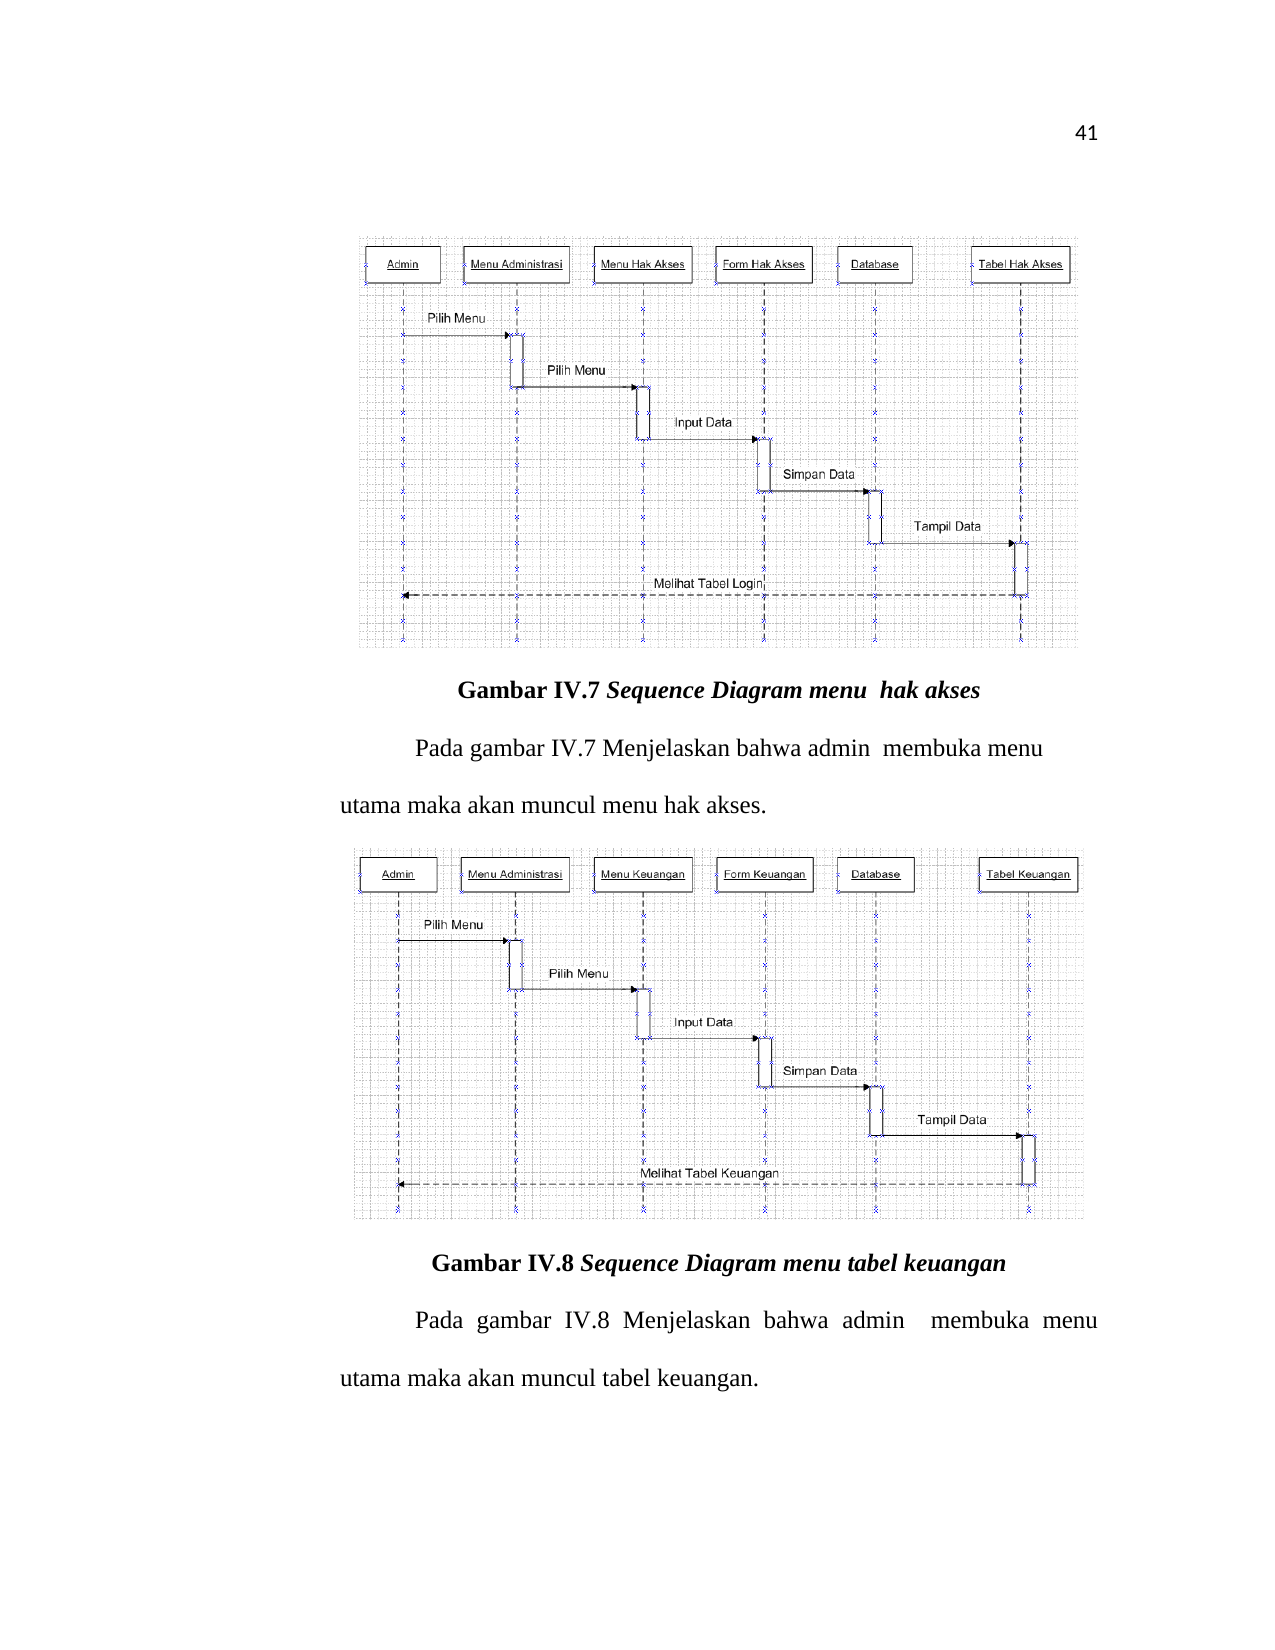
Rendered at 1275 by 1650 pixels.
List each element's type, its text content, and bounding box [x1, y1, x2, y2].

picture [359, 236, 1079, 648]
text Gambar IV.8 Sequence Diagram menu tabel keuangan [340, 1248, 1098, 1276]
picture [353, 847, 1084, 1220]
text Pada gambar IV.7 Menjelaskan bahwa admin membuka menu utama maka akan muncul menu hak akses. [340, 733, 1098, 819]
text Pada gambar IV.8 Menjelaskan bahwa admin membuka menu utama maka akan muncul tabel keuangan. [340, 1305, 1098, 1391]
text Gambar IV.7 Sequence Diagram menu hak akses [340, 675, 1098, 704]
